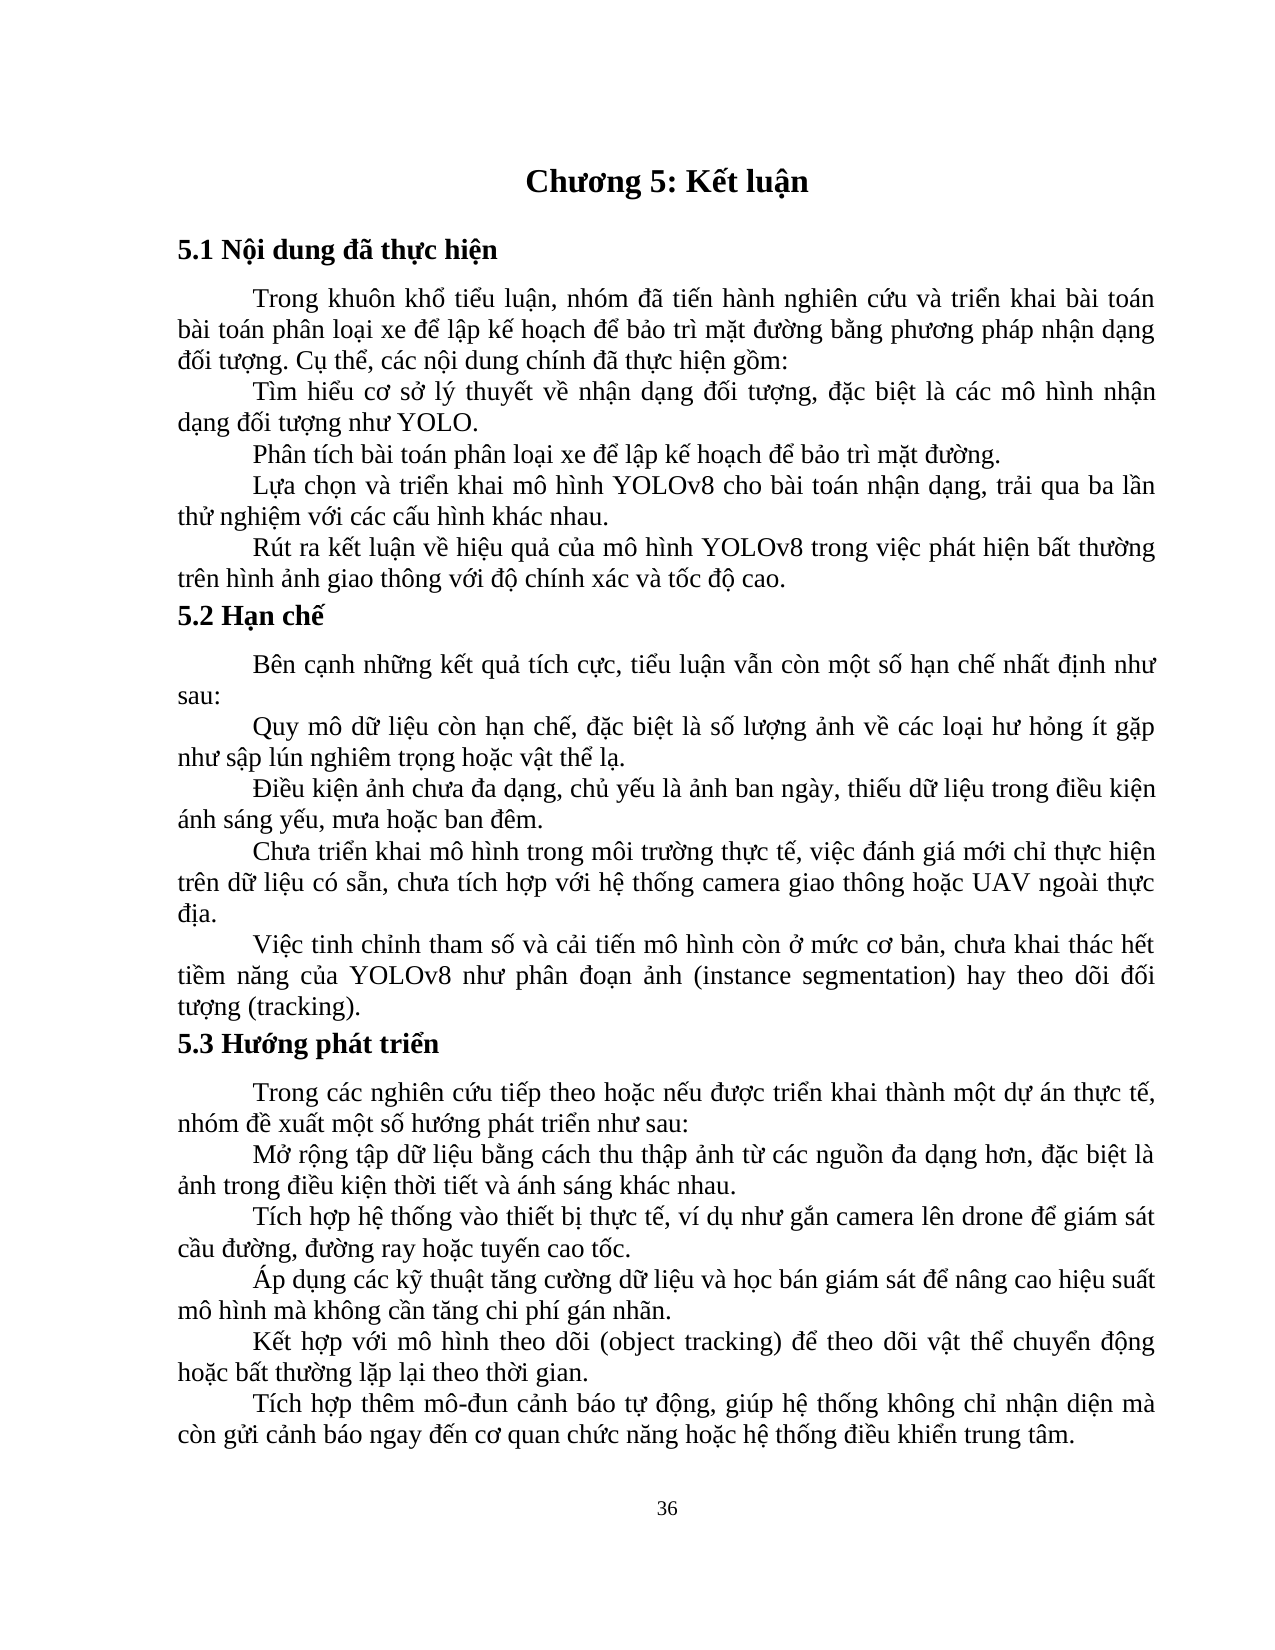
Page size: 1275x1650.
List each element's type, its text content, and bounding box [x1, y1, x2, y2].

text Tích hợp hệ thống vào thiết bị thực tế, ví dụ như gắn camera lên drone để giám sát cầu đường, đường ray hoặc tuyến cao tốc. [177, 1201, 1157, 1263]
text Phân tích bài toán phân loại xe để lập kế hoạch để bảo trì mặt đường. [177, 438, 1157, 469]
text Trong khuôn khổ tiểu luận, nhóm đã tiến hành nghiên cứu và triển khai bài toán bài toán phân loại xe để lập kế hoạch để bảo trì mặt đường bằng phương pháp nhận dạng đối tượng. Cụ thể, các nội dung chính đã thực hiện gồm: [177, 282, 1157, 375]
text Lựa chọn và triển khai mô hình YOLOv8 cho bài toán nhận dạng, trải qua ba lần thử nghiệm với các cấu hình khác nhau. [177, 469, 1157, 531]
text Tìm hiểu cơ sở lý thuyết về nhận dạng đối tượng, đặc biệt là các mô hình nhận dạng đối tượng như YOLO. [177, 375, 1157, 438]
text Rút ra kết luận về hiệu quả của mô hình YOLOv8 trong việc phát hiện bất thường trên hình ảnh giao thông với độ chính xác và tốc độ cao. [177, 531, 1157, 593]
text Điều kiện ảnh chưa đa dạng, chủ yếu là ảnh ban ngày, thiếu dữ liệu trong điều kiện ánh sáng yếu, mưa hoặc ban đêm. [177, 772, 1157, 835]
text Bên cạnh những kết quả tích cực, tiểu luận vẫn còn một số hạn chế nhất định như sau: [177, 648, 1157, 710]
text Mở rộng tập dữ liệu bằng cách thu thập ảnh từ các nguồn đa dạng hơn, đặc biệt là ảnh trong điều kiện thời tiết và ánh sáng khác nhau. [177, 1138, 1157, 1201]
text Việc tinh chỉnh tham số và cải tiến mô hình còn ở mức cơ bản, chưa khai thác hết tiềm năng của YOLOv8 như phân đoạn ảnh (instance segmentation) hay theo dõi đối tượng (tracking). [177, 928, 1157, 1022]
text Tích hợp thêm mô-đun cảnh báo tự động, giúp hệ thống không chỉ nhận diện mà còn gửi cảnh báo ngay đến cơ quan chức năng hoặc hệ thống điều khiển trung tâm. [177, 1387, 1157, 1450]
text Kết hợp với mô hình theo dõi (object tracking) để theo dõi vật thể chuyển động hoặc bất thường lặp lại theo thời gian. [177, 1325, 1157, 1387]
text 5.3 Hướng phát triển [177, 1026, 1157, 1059]
text 5.1 Nội dung đã thực hiện [177, 232, 1157, 265]
text Chương 5: Kết luận [177, 162, 1157, 200]
text Quy mô dữ liệu còn hạn chế, đặc biệt là số lượng ảnh về các loại hư hỏng ít gặp như sập lún nghiêm trọng hoặc vật thể lạ. [177, 710, 1157, 772]
text 5.2 Hạn chế [177, 598, 1157, 631]
text Trong các nghiên cứu tiếp theo hoặc nếu được triển khai thành một dự án thực tế, nhóm đề xuất một số hướng phát triển như sau: [177, 1076, 1157, 1138]
text Áp dụng các kỹ thuật tăng cường dữ liệu và học bán giám sát để nâng cao hiệu suất mô hình mà không cần tăng chi phí gán nhãn. [177, 1263, 1157, 1325]
text Chưa triển khai mô hình trong môi trường thực tế, việc đánh giá mới chỉ thực hiện trên dữ liệu có sẵn, chưa tích hợp với hệ thống camera giao thông hoặc UAV ngoài thực địa. [177, 835, 1157, 928]
